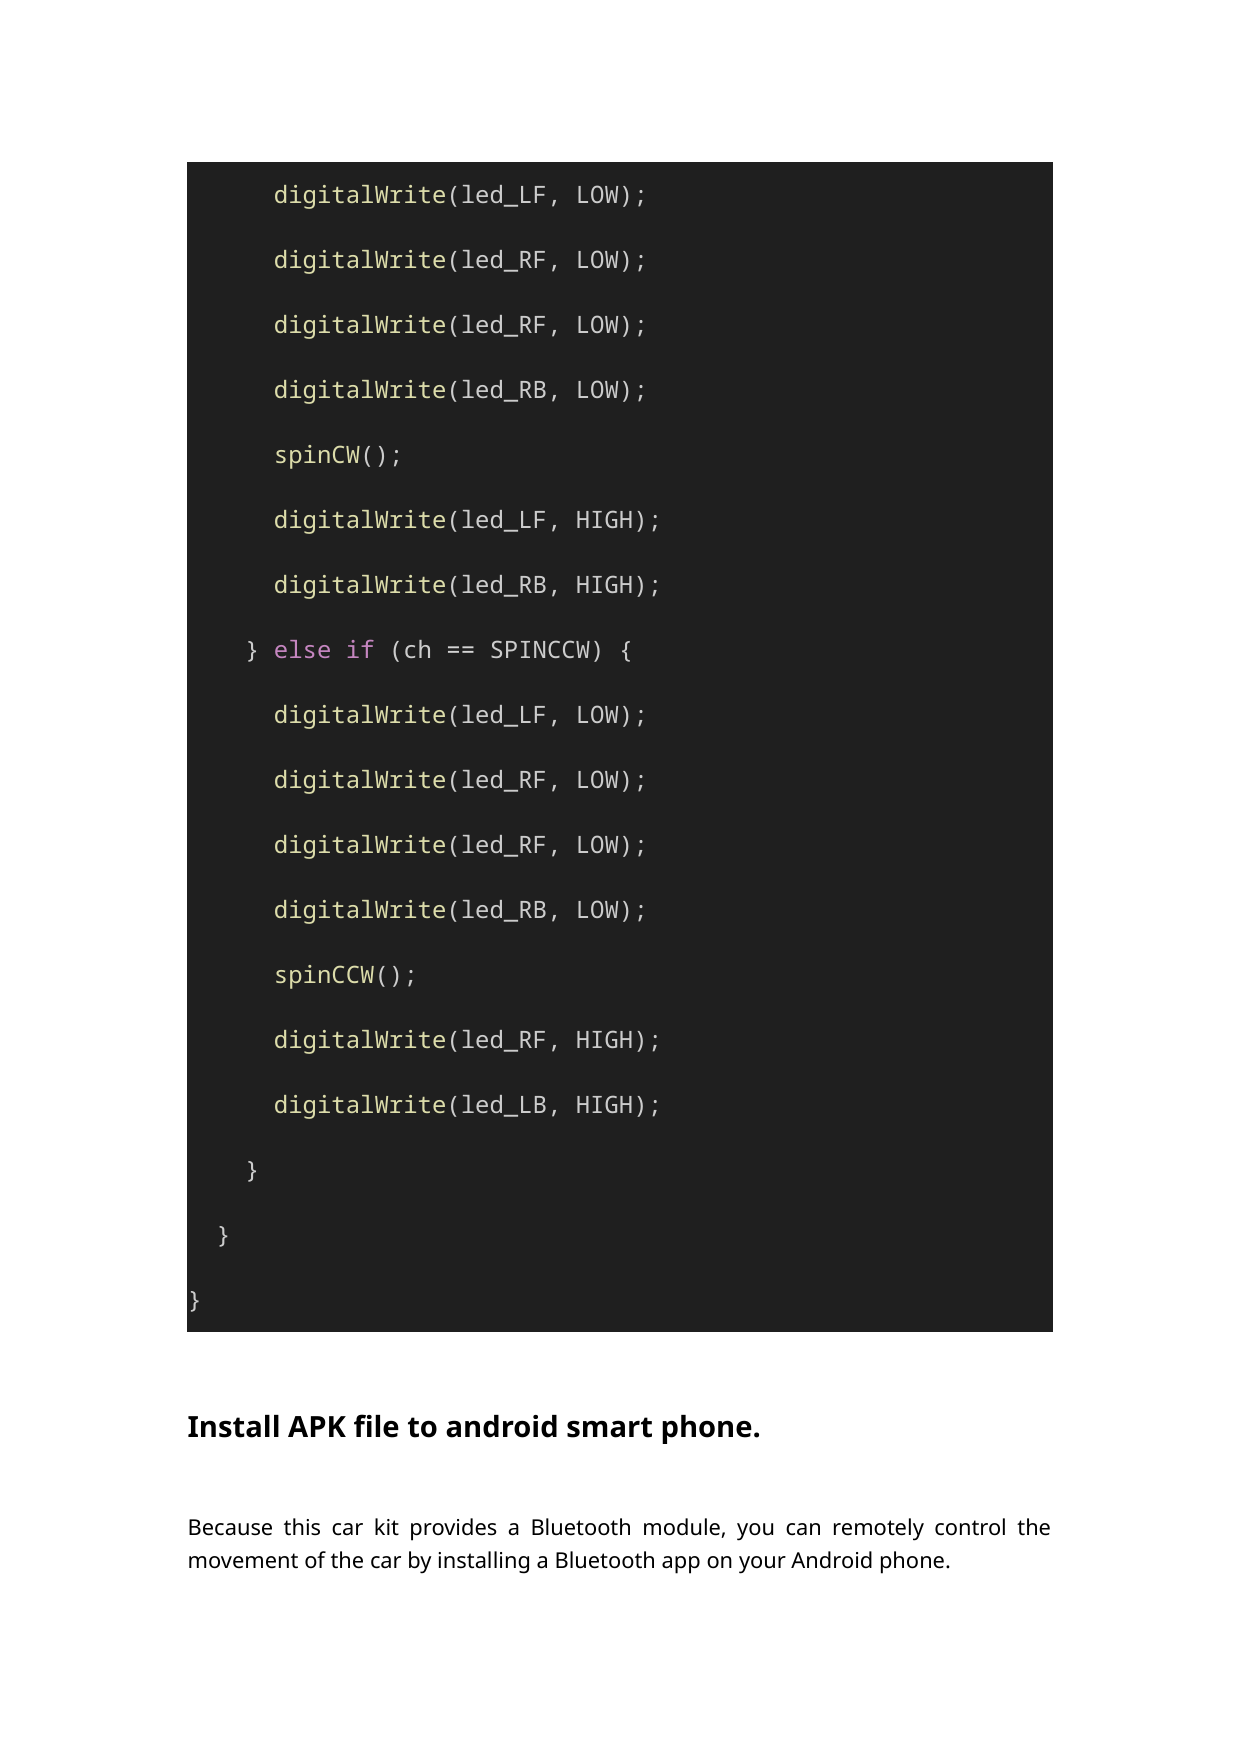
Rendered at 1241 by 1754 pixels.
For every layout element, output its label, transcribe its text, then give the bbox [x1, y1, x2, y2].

text spinCW(); [187, 422, 1053, 487]
text spinCCW(); [187, 942, 1053, 1007]
text digitalWrite(led_RF, HIGH); [187, 1007, 1053, 1072]
text digitalWrite(led_LB, HIGH); [187, 1072, 1053, 1137]
text digitalWrite(led_RB, LOW); [187, 357, 1053, 422]
text digitalWrite(led_RF, LOW); [187, 747, 1053, 812]
text digitalWrite(led_LF, HIGH); [187, 487, 1053, 552]
text digitalWrite(led_RF, LOW); [187, 227, 1053, 292]
text digitalWrite(led_RB, HIGH); [187, 552, 1053, 617]
text digitalWrite(led_LF, LOW); [187, 682, 1053, 747]
text Because this car kit provides a Bluetooth module, you can remotely control the movement of the car by installing a Bluetooth app on your Android phone. [187, 1511, 1053, 1576]
text } [187, 1137, 1053, 1202]
text } else if (ch == SPINCCW) { [187, 617, 1053, 682]
text } [187, 1202, 1053, 1267]
text digitalWrite(led_RF, LOW); [187, 292, 1053, 357]
text digitalWrite(led_LF, LOW); [187, 162, 1053, 227]
subtitle Install APK file to android smart phone. [187, 1394, 1053, 1459]
text digitalWrite(led_RF, LOW); [187, 812, 1053, 877]
text digitalWrite(led_RB, LOW); [187, 877, 1053, 942]
text } [187, 1267, 1053, 1332]
